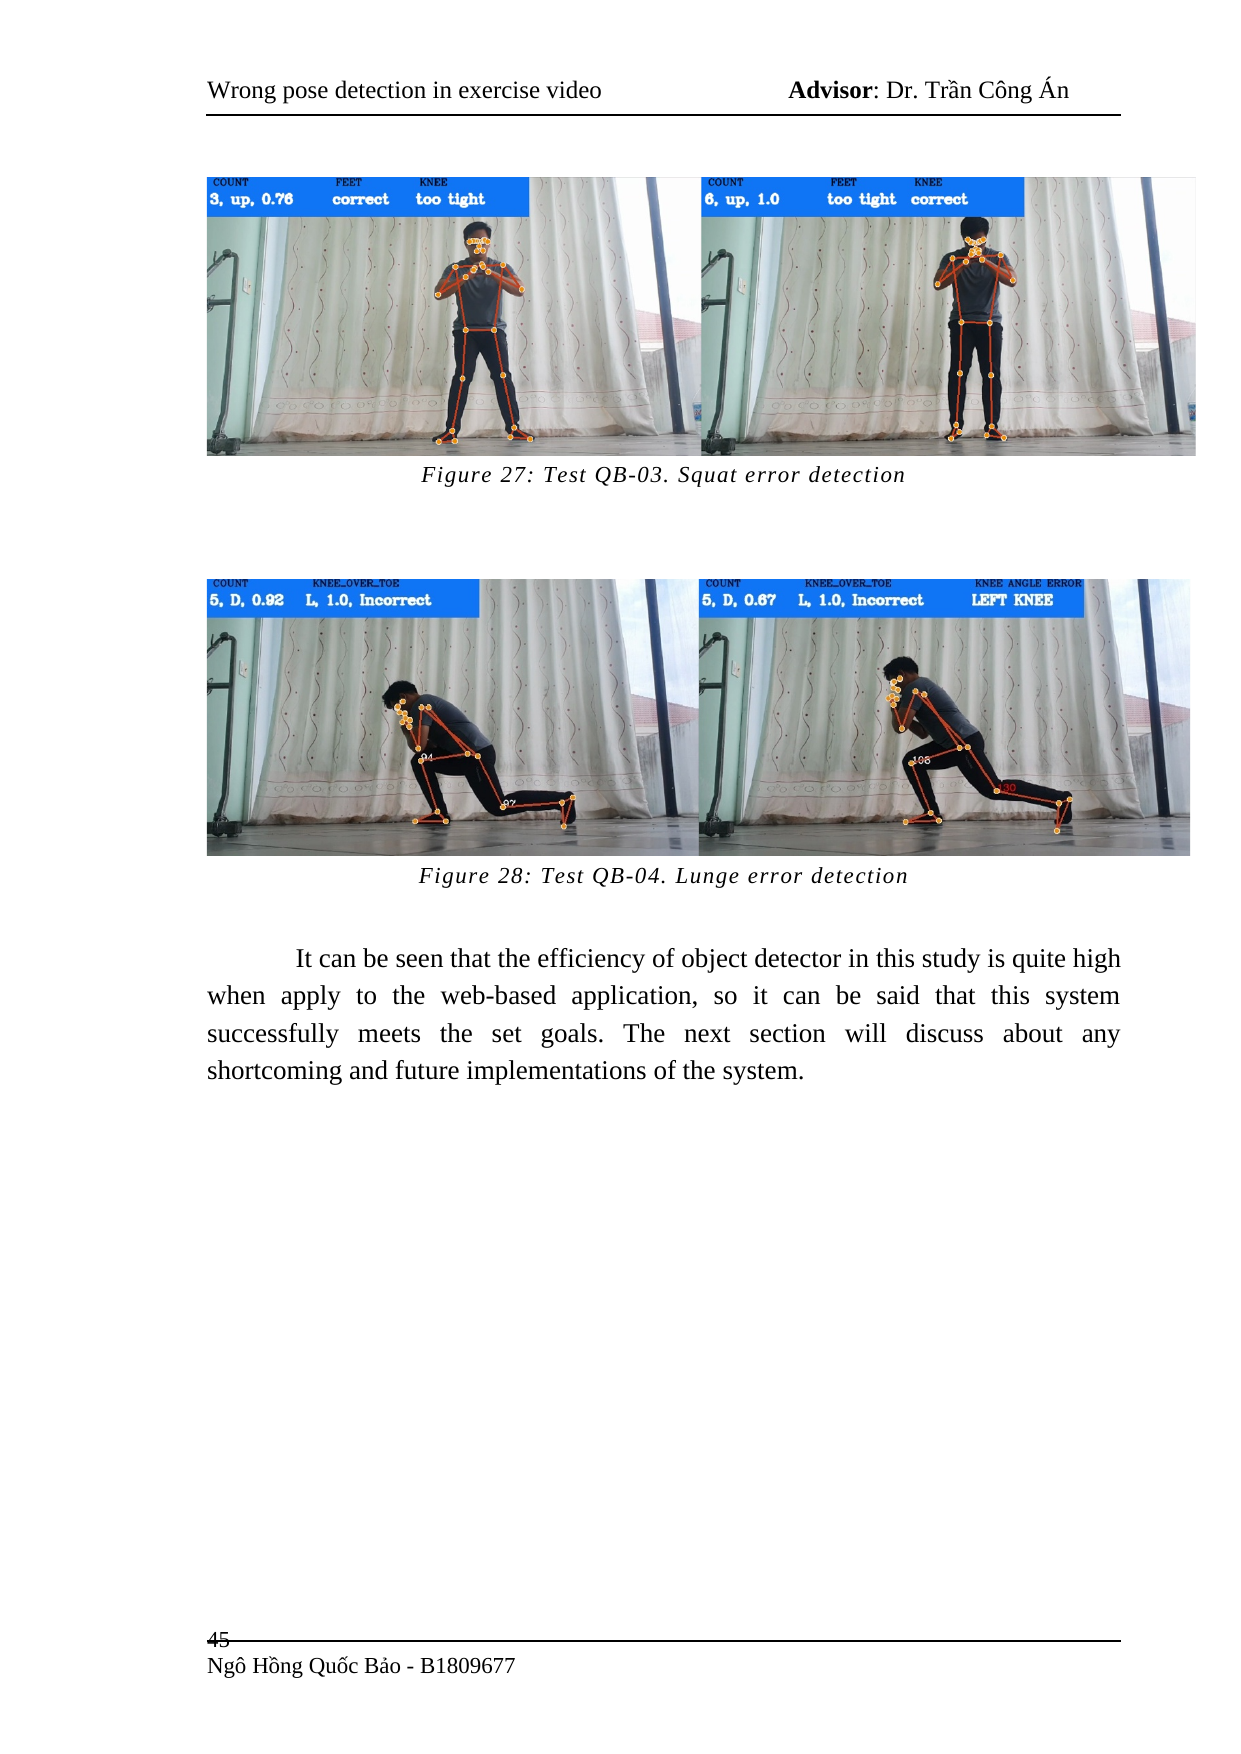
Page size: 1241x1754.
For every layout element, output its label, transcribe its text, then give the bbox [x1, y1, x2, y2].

picture [206, 177, 1196, 456]
text Figure 28: Test QB-04. Lunge error detection [207, 862, 1122, 888]
text Figure 27: Test QB-03. Squat error detection [207, 461, 1122, 488]
text It can be seen that the efficiency of object detector in this study is quite high when apply to the web-based application, so it can be said that this system successfully meets the set goals. The next section will discuss about any shortcoming and future implementations of the system. [207, 942, 1122, 1085]
picture [206, 579, 1191, 856]
